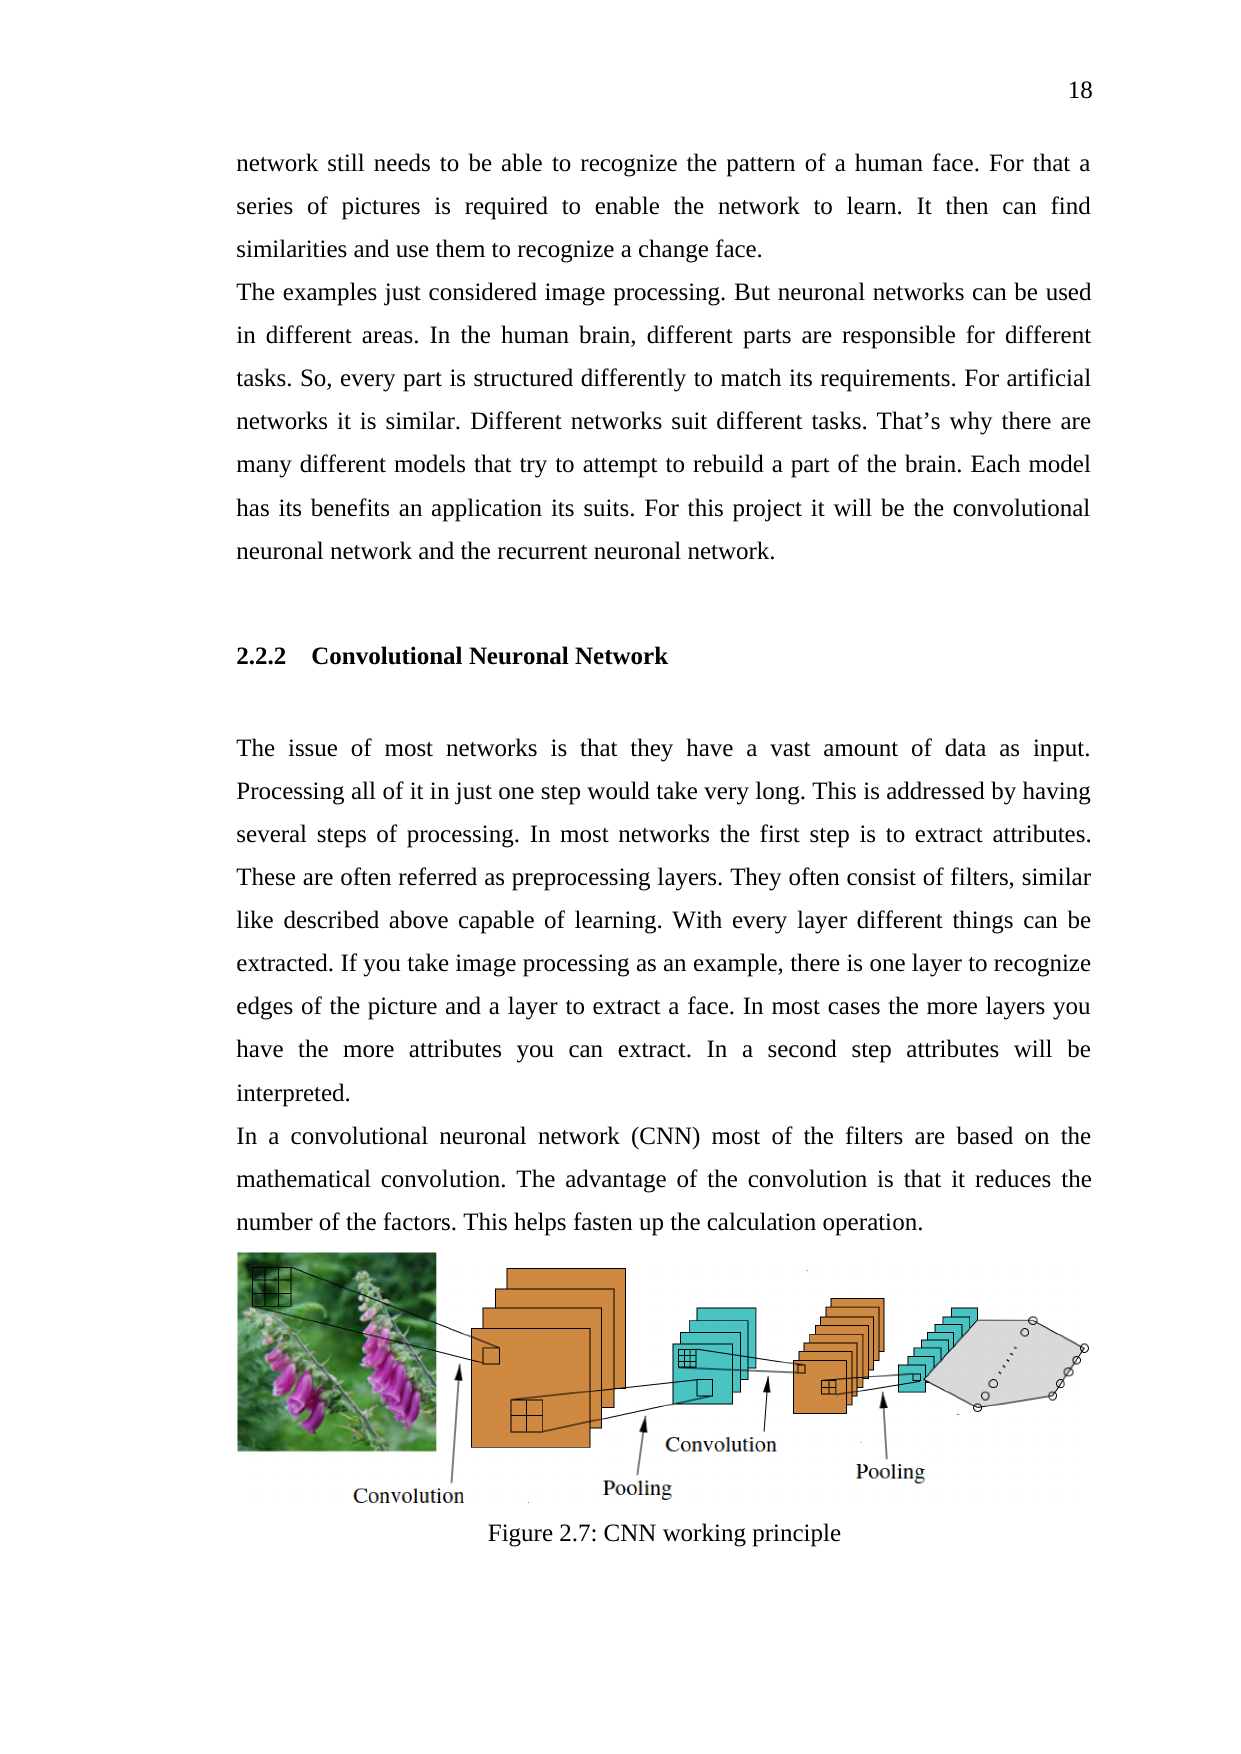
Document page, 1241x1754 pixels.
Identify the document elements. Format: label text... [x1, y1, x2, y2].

text The examples just considered image processing. But neuronal networks can be used in different areas. In the human brain, different parts are responsible for different tasks. So, every part is structured differently to match its requirements. For artificial networks it is similar. Different networks suit different tasks. That’s why there are many different models that try to attempt to rebuild a part of the brain. Each model has its benefits an application its suits. For this project it will be the convolutional neuronal network and the recurrent neuronal network. [236, 277, 1092, 564]
text Figure 2.7: CNN working principle [236, 1518, 1092, 1547]
subtitle Convolutional Neuronal Network [236, 641, 1092, 670]
text The issue of most networks is that they have a vast amount of data as input. Processing all of it in just one step would take very long. This is addressed by having several steps of processing. In most networks the first step is to extract attributes. These are often referred as preprocessing layers. They often consist of filters, similar like described above capable of learning. With every layer different things can be extracted. If you take image processing as an example, there is one layer to recognize edges of the picture and a layer to extract a face. In most cases the more layers you have the more attributes you can extract. In a second step attributes will be interpreted. [236, 733, 1092, 1106]
picture [236, 1250, 1090, 1504]
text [236, 148, 1092, 263]
text In a convolutional neuronal network (CNN) most of the filters are based on the mathematical convolution. The advantage of the convolution is that it reduces the number of the factors. This helps fasten up the calculation operation. [236, 1121, 1092, 1236]
